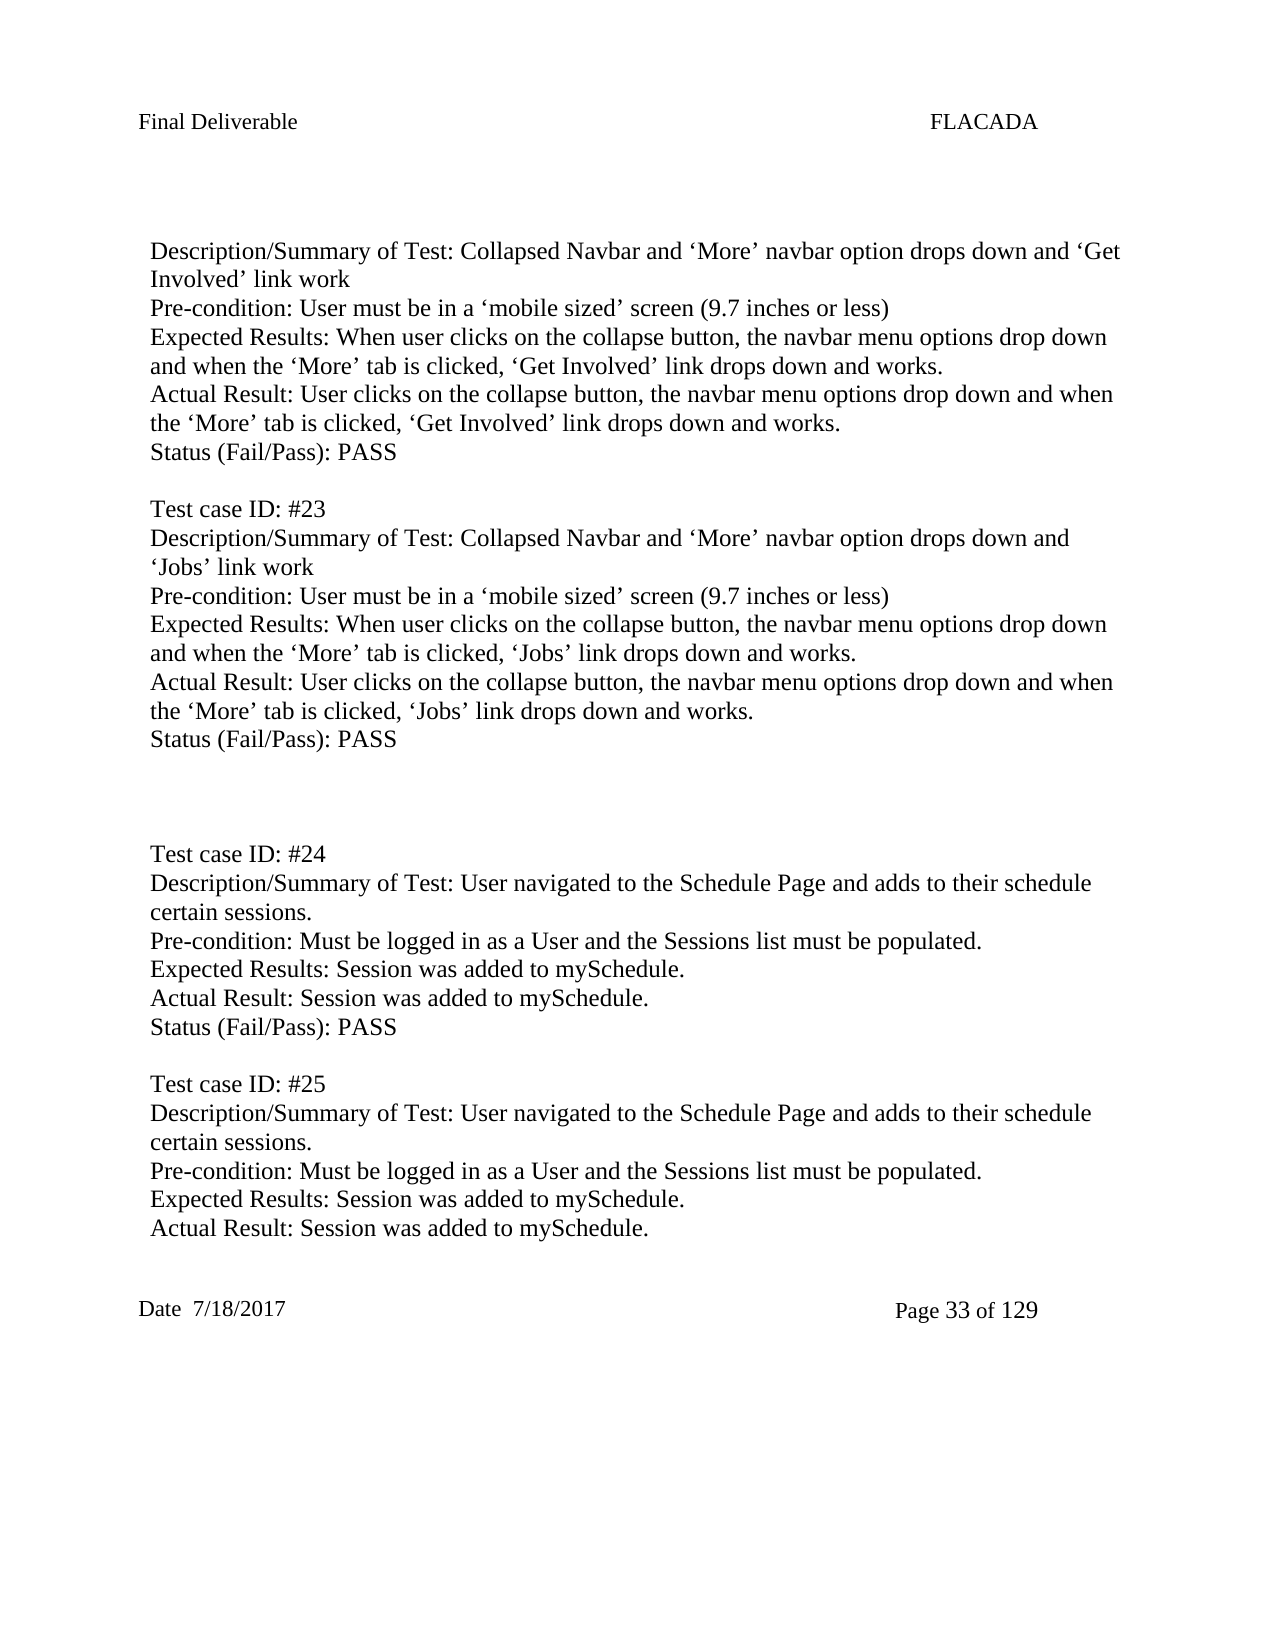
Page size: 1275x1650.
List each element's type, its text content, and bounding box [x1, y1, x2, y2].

text Test case ID: #24 [150, 839, 1125, 868]
text Actual Result: Session was added to mySchedule. [150, 1213, 1125, 1242]
text Test case ID: #25 [150, 1069, 1125, 1098]
text Pre-condition: Must be logged in as a User and the Sessions list must be populated. [150, 1156, 1125, 1184]
text Status (Fail/Pass): PASS [150, 724, 1125, 753]
text Description/Summary of Test: User navigated to the Schedule Page and adds to their schedule certain sessions. [150, 868, 1125, 926]
text Expected Results: Session was added to mySchedule. [150, 1184, 1125, 1213]
text Actual Result: Session was added to mySchedule. [150, 983, 1125, 1012]
text Expected Results: When user clicks on the collapse button, the navbar menu options drop down and when the ‘More’ tab is clicked, ‘Get Involved’ link drops down and works. [150, 322, 1125, 379]
text Status (Fail/Pass): PASS [150, 437, 1125, 466]
text Actual Result: User clicks on the collapse button, the navbar menu options drop down and when the ‘More’ tab is clicked, ‘Jobs’ link drops down and works. [150, 667, 1125, 724]
text Pre-condition: Must be logged in as a User and the Sessions list must be populated. [150, 926, 1125, 954]
text Description/Summary of Test: User navigated to the Schedule Page and adds to their schedule certain sessions. [150, 1098, 1125, 1156]
text Status (Fail/Pass): PASS [150, 1012, 1125, 1041]
text Pre-condition: User must be in a ‘mobile sized’ screen (9.7 inches or less) [150, 581, 1125, 609]
text Pre-condition: User must be in a ‘mobile sized’ screen (9.7 inches or less) [150, 293, 1125, 322]
text Actual Result: User clicks on the collapse button, the navbar menu options drop down and when the ‘More’ tab is clicked, ‘Get Involved’ link drops down and works. [150, 379, 1125, 437]
text Test case ID: #23 [150, 494, 1125, 523]
text Description/Summary of Test: Collapsed Navbar and ‘More’ navbar option drops down and ‘Get Involved’ link work [150, 236, 1125, 293]
text Expected Results: When user clicks on the collapse button, the navbar menu options drop down and when the ‘More’ tab is clicked, ‘Jobs’ link drops down and works. [150, 609, 1125, 667]
text Description/Summary of Test: Collapsed Navbar and ‘More’ navbar option drops down and ‘Jobs’ link work [150, 523, 1125, 581]
text Expected Results: Session was added to mySchedule. [150, 954, 1125, 983]
